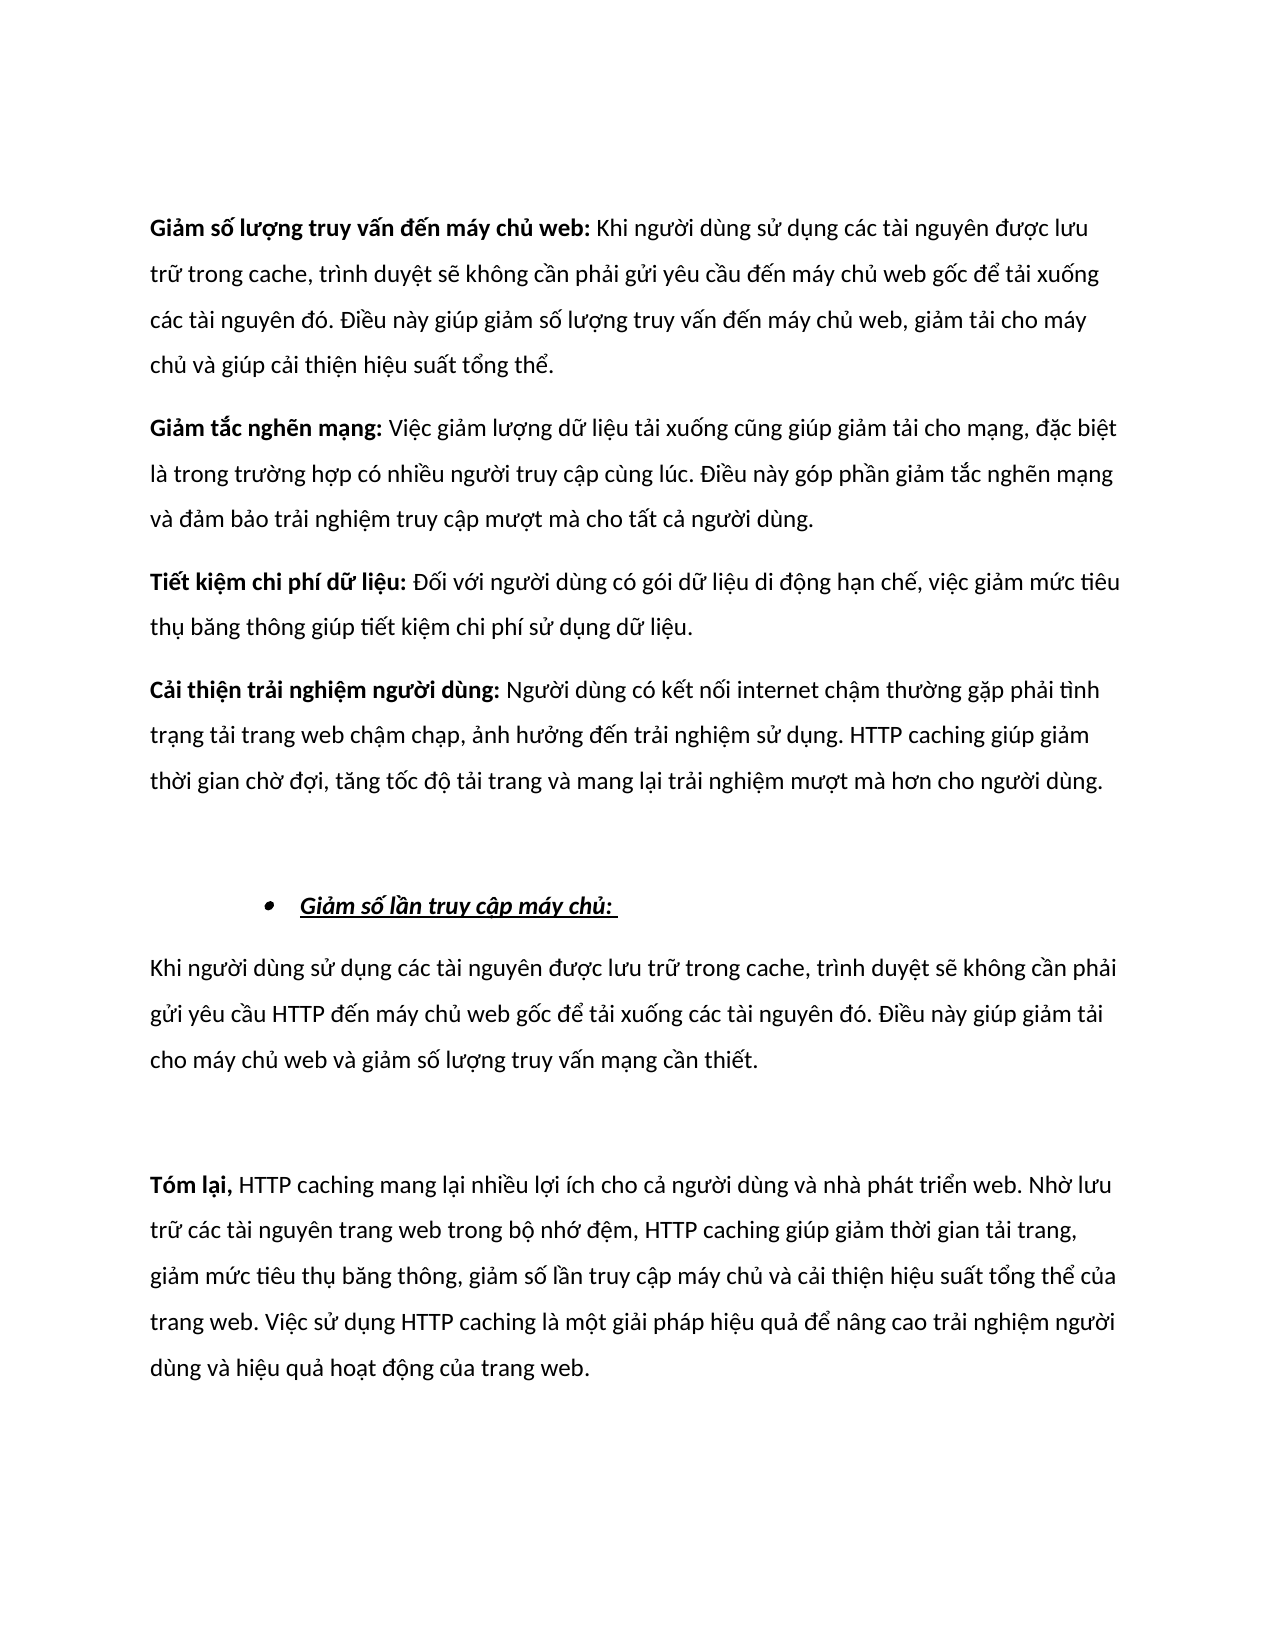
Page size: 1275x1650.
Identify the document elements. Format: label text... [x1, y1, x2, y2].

list Giảm số lần truy cập máy chủ: [262, 890, 1125, 921]
text Giảm tắc nghẽn mạng: Việc giảm lượng dữ liệu tải xuống cũng giúp giảm tải cho mạng, đặc biệt là trong trường hợp có nhiều người truy cập cùng lúc. Điều này góp phần giảm tắc nghẽn mạng và đảm bảo trải nghiệm truy cập mượt mà cho tất cả người dùng. [150, 412, 1125, 534]
text Khi người dùng sử dụng các tài nguyên được lưu trữ trong cache, trình duyệt sẽ không cần phải gửi yêu cầu HTTP đến máy chủ web gốc để tải xuống các tài nguyên đó. Điều này giúp giảm tải cho máy chủ web và giảm số lượng truy vấn mạng cần thiết. [150, 953, 1125, 1074]
text Giảm số lượng truy vấn đến máy chủ web: Khi người dùng sử dụng các tài nguyên được lưu trữ trong cache, trình duyệt sẽ không cần phải gửi yêu cầu đến máy chủ web gốc để tải xuống các tài nguyên đó. Điều này giúp giảm số lượng truy vấn đến máy chủ web, giảm tải cho máy chủ và giúp cải thiện hiệu suất tổng thể. [150, 212, 1125, 380]
text Cải thiện trải nghiệm người dùng: Người dùng có kết nối internet chậm thường gặp phải tình trạng tải trang web chậm chạp, ảnh hưởng đến trải nghiệm sử dụng. HTTP caching giúp giảm thời gian chờ đợi, tăng tốc độ tải trang và mang lại trải nghiệm mượt mà hơn cho người dùng. [150, 674, 1125, 796]
text Tiết kiệm chi phí dữ liệu: Đối với người dùng có gói dữ liệu di động hạn chế, việc giảm mức tiêu thụ băng thông giúp tiết kiệm chi phí sử dụng dữ liệu. [150, 566, 1125, 642]
text Tóm lại, HTTP caching mang lại nhiều lợi ích cho cả người dùng và nhà phát triển web. Nhờ lưu trữ các tài nguyên trang web trong bộ nhớ đệm, HTTP caching giúp giảm thời gian tải trang, giảm mức tiêu thụ băng thông, giảm số lần truy cập máy chủ và cải thiện hiệu suất tổng thể của trang web. Việc sử dụng HTTP caching là một giải pháp hiệu quả để nâng cao trải nghiệm người dùng và hiệu quả hoạt động của trang web. [150, 1169, 1125, 1382]
